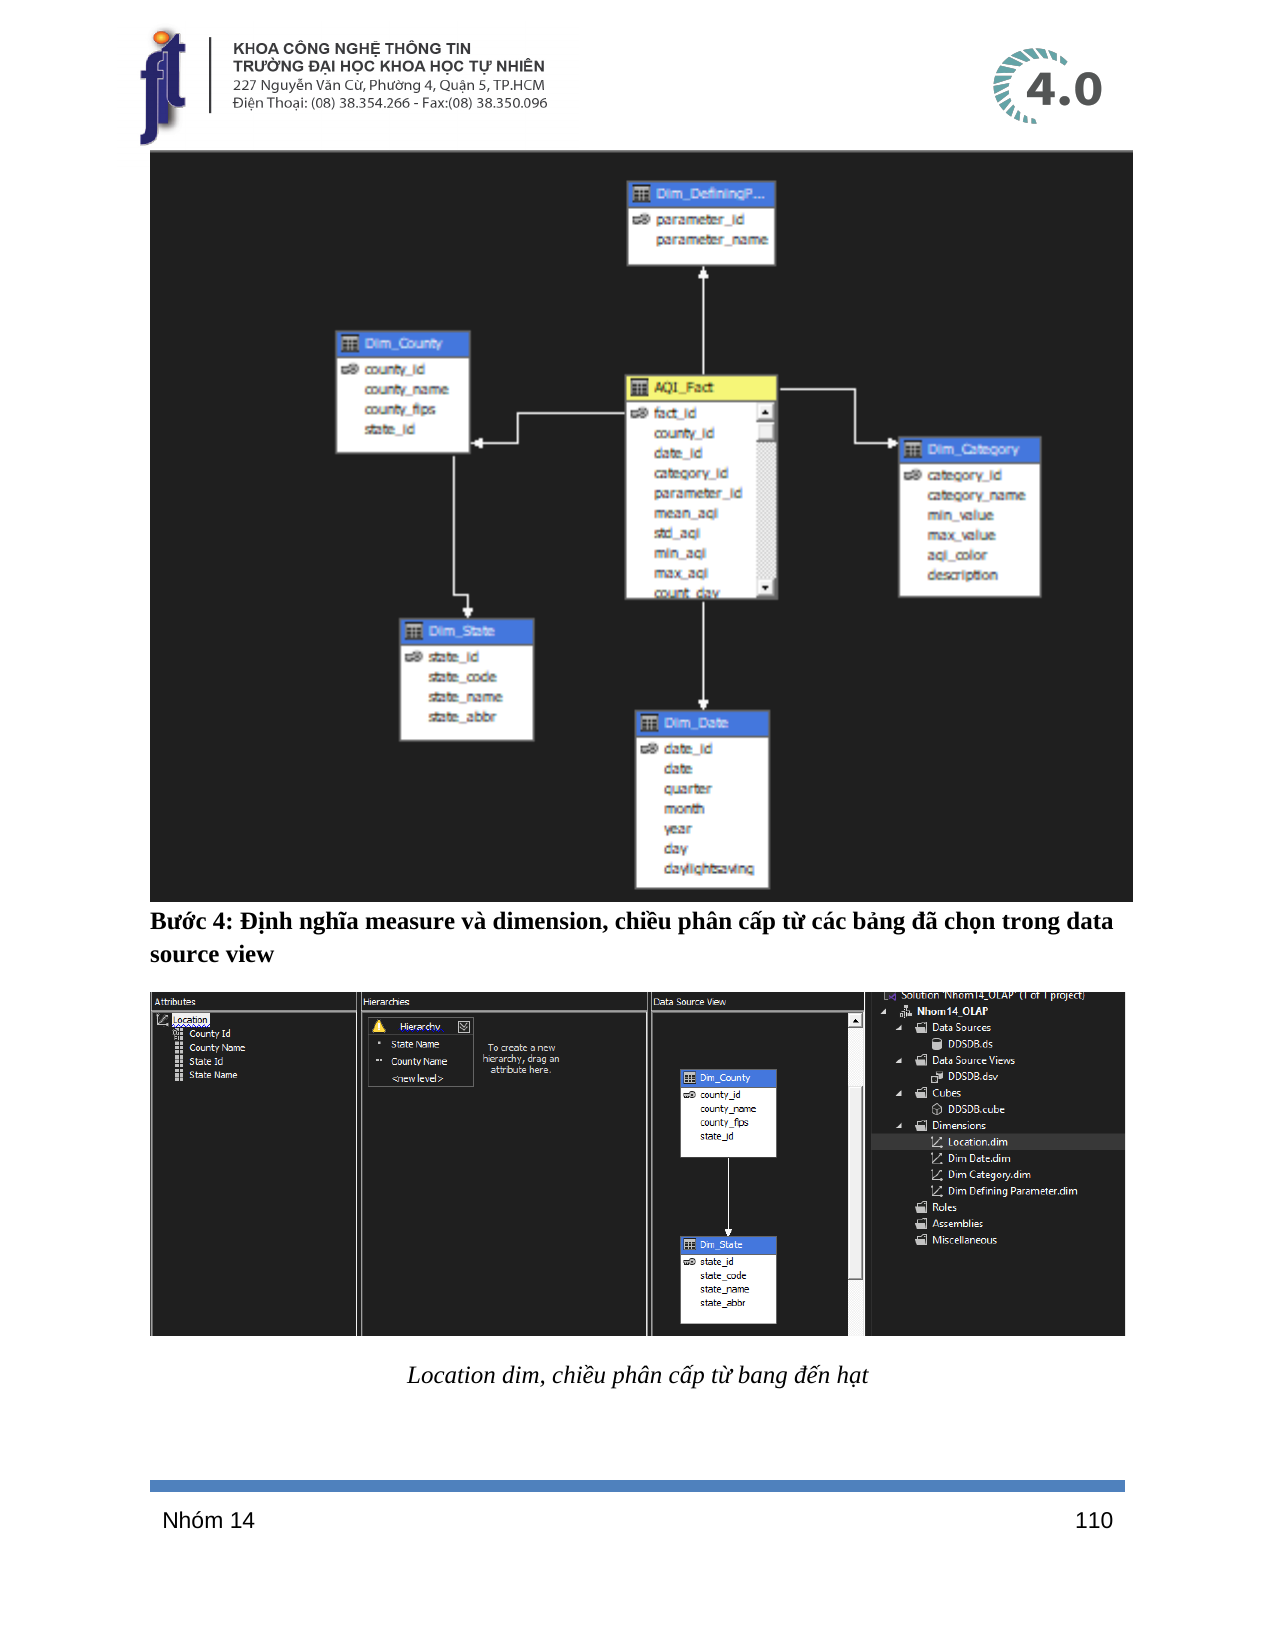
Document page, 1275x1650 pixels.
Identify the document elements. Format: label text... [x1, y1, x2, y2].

picture [150, 992, 1125, 1336]
text Bước 4: Định nghĩa measure và dimension, chiều phân cấp từ các bảng đã chọn trong data source view [150, 902, 1125, 968]
picture [117, 21, 1133, 902]
picture [985, 41, 1108, 127]
text Location dim, chiều phân cấp từ bang đến hạt [150, 1361, 1125, 1389]
